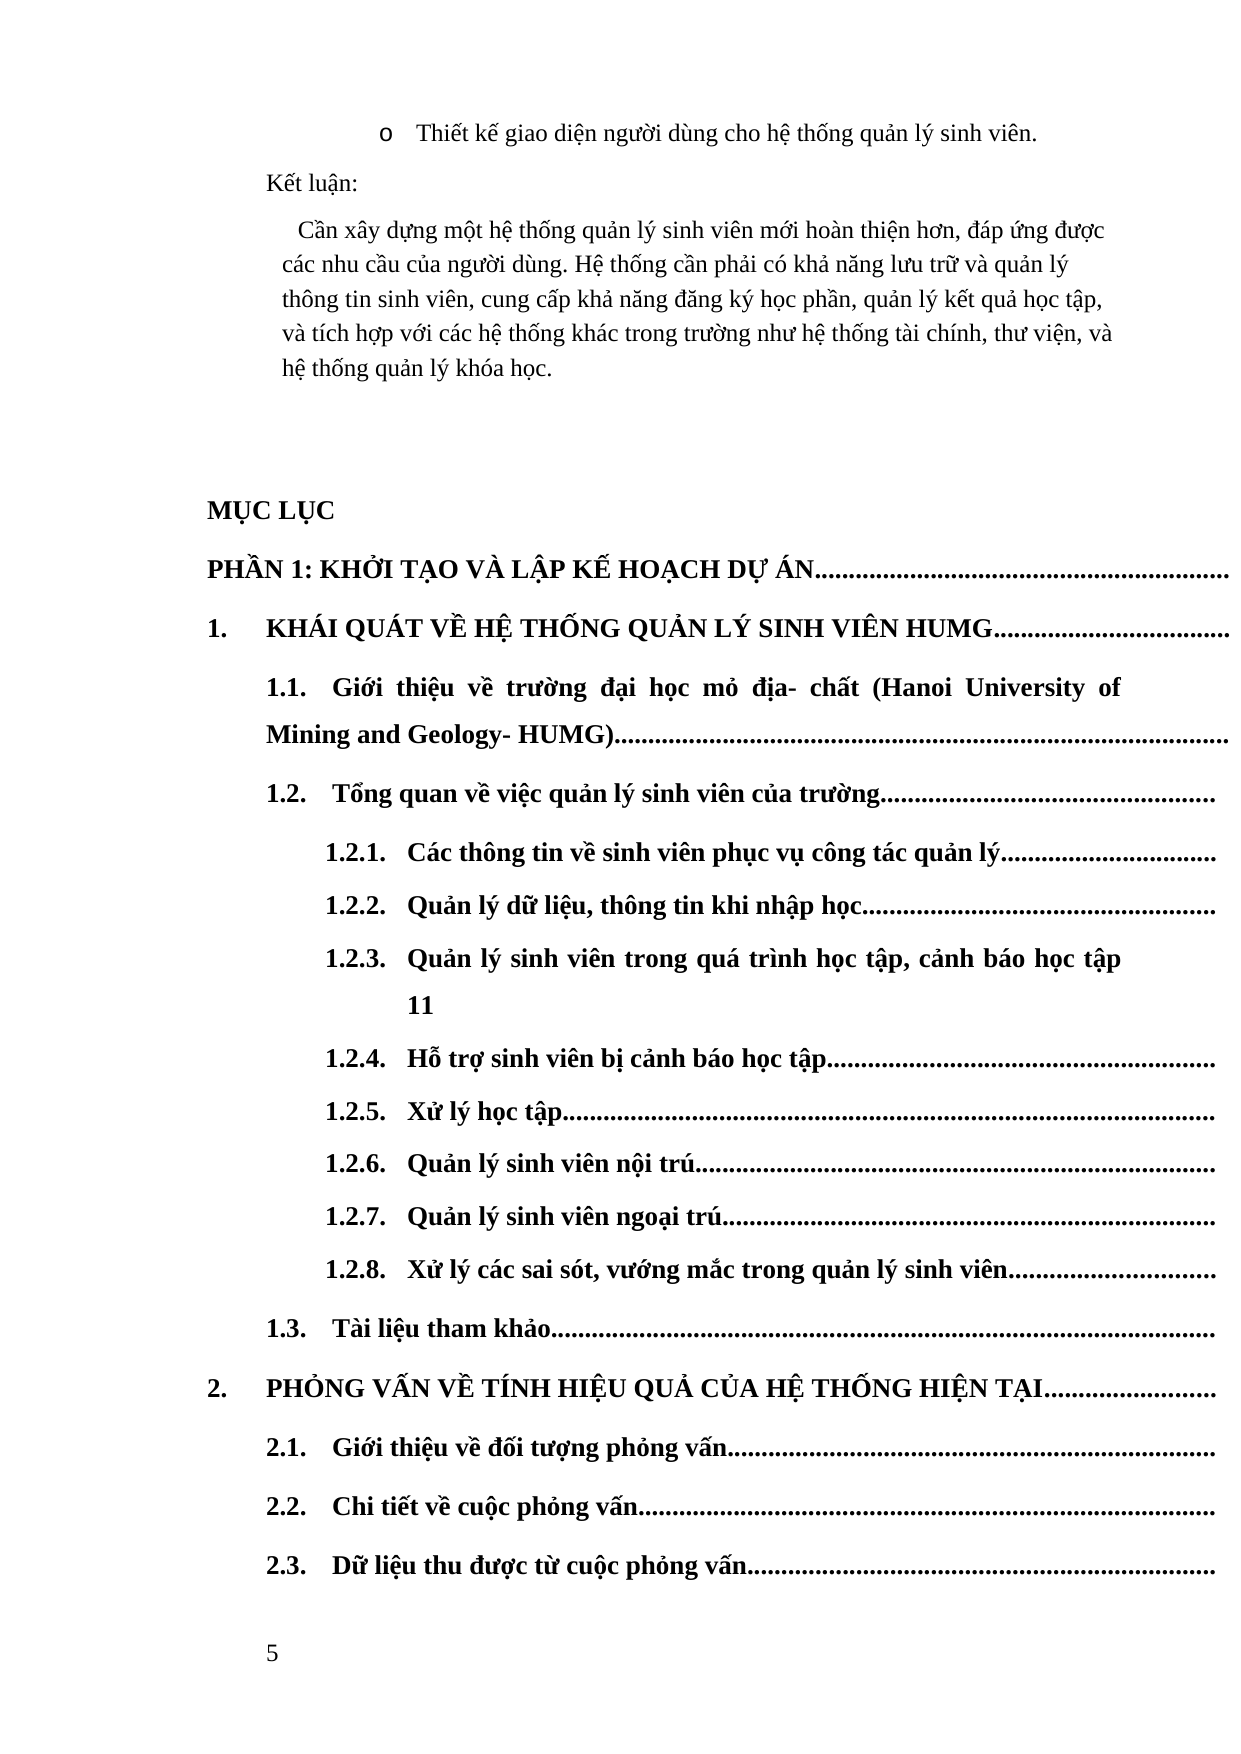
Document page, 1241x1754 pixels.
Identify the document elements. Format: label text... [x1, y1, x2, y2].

list Thiết kế giao diện người dùng cho hệ thống quản lý sinh viên. [378, 118, 1122, 149]
text Cần xây dựng một hệ thống quản lý sinh viên mới hoàn thiện hơn, đáp ứng được các nhu cầu của người dùng. Hệ thống cần phải có khả năng lưu trữ và quản lý thông tin sinh viên, cung cấp khả năng đăng ký học phần, quản lý kết quả học tập, và tích hợp với các hệ thống khác trong trường như hệ thống tài chính, thư viện, và hệ thống quản lý khóa học. [282, 215, 1122, 382]
text Kết luận: [207, 168, 1122, 197]
